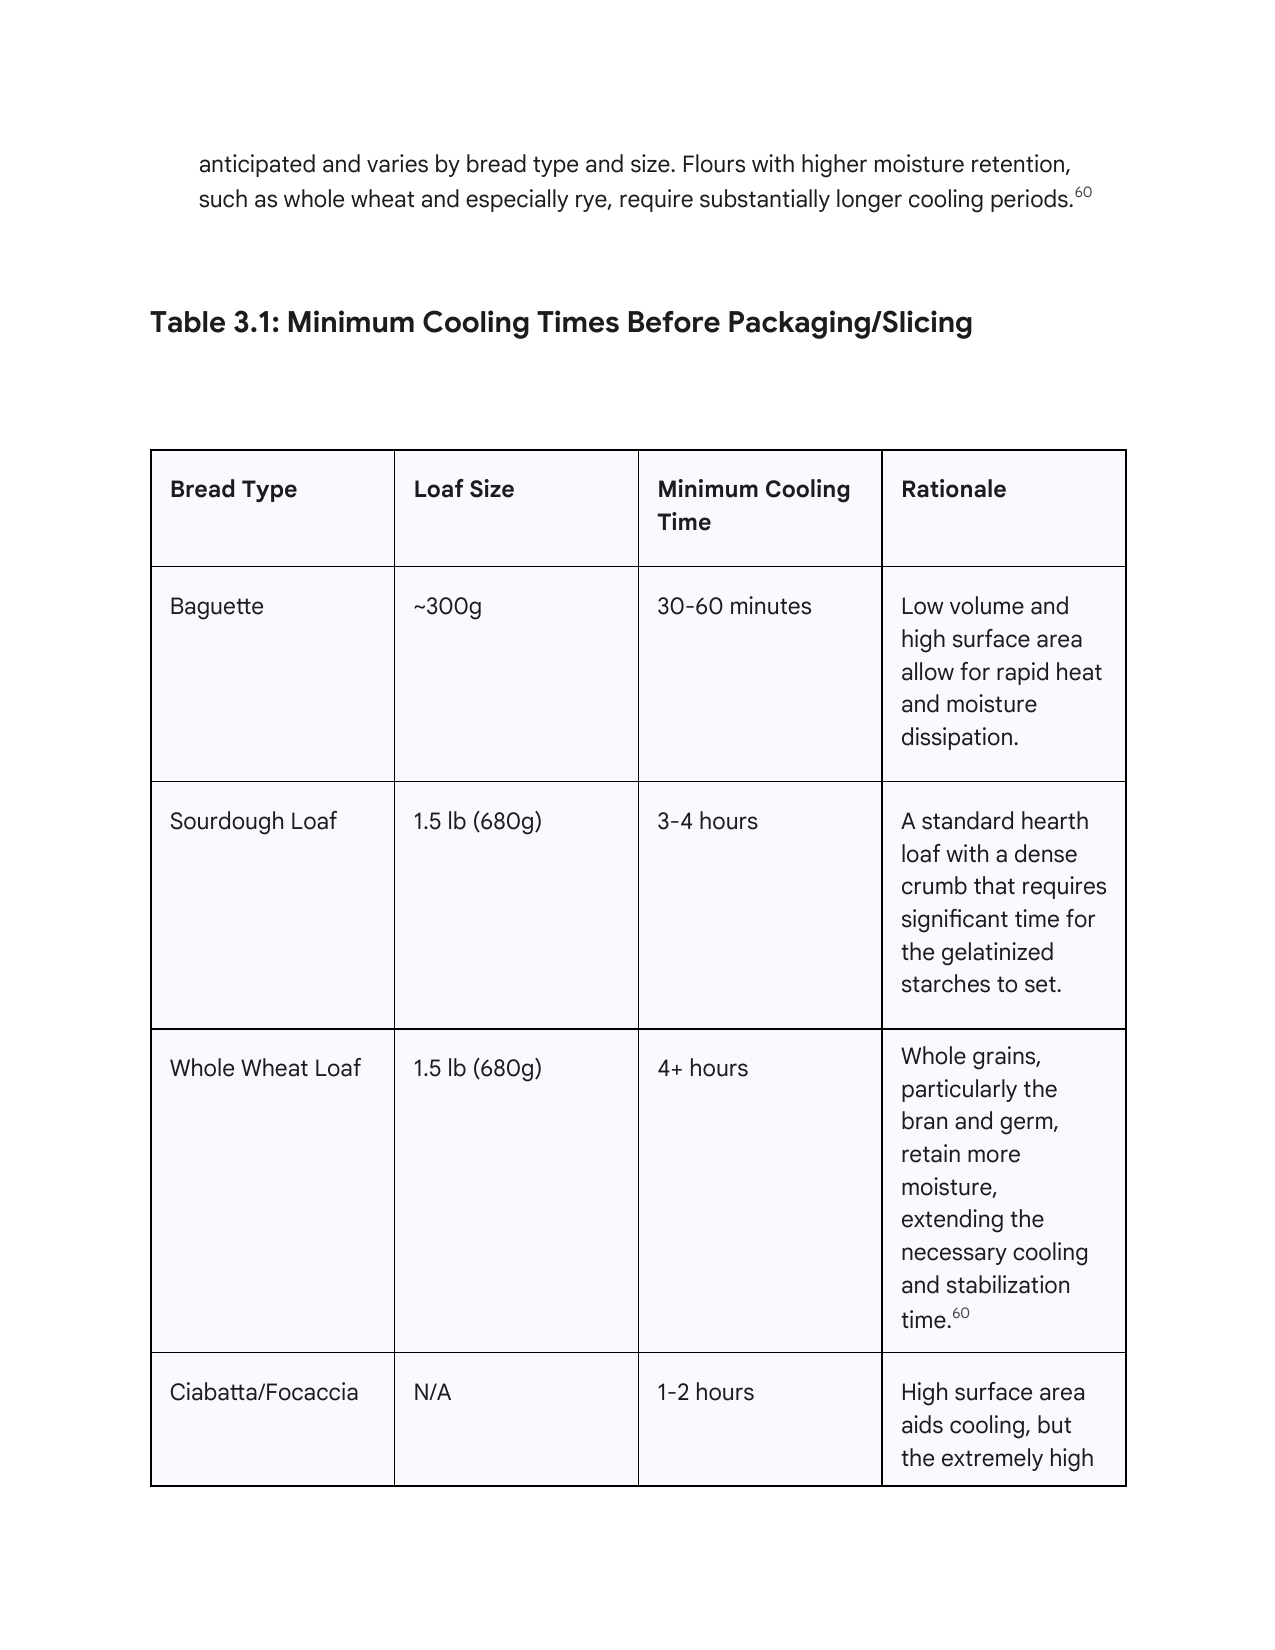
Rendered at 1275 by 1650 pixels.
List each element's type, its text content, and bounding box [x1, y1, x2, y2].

table_cell N/A [395, 1353, 638, 1485]
table_cell Ciabatta/Focaccia [152, 1353, 394, 1485]
table_cell Sourdough Loaf [152, 782, 394, 1028]
table_header Rationale [883, 451, 1125, 566]
subtitle Table 3.1: Minimum Cooling Times Before Packaging/Slicing [150, 304, 1125, 341]
table_cell 3-4 hours [639, 782, 881, 1028]
table_cell Baguette [152, 567, 394, 781]
table_header Loaf Size [395, 451, 638, 566]
table_cell A standard hearth loaf with a dense crumb that requires significant time for the gelatinized starches to set. [883, 782, 1125, 1028]
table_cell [883, 1353, 1125, 1485]
table_cell ~300g [395, 567, 638, 781]
table_header Minimum Cooling Time [639, 451, 881, 566]
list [161, 150, 1125, 214]
table_cell 1-2 hours [639, 1353, 881, 1485]
table_cell Low volume and high surface area allow for rapid heat and moisture dissipation. [883, 567, 1125, 781]
table_header Bread Type [152, 451, 394, 566]
table_cell Whole grains, particularly the bran and germ, retain more moisture, extending the necessary cooling and stabilization time.60 [883, 1030, 1125, 1352]
table_cell 1.5 lb (680g) [395, 782, 638, 1028]
table_cell 4+ hours [639, 1030, 881, 1352]
table_cell 1.5 lb (680g) [395, 1030, 638, 1352]
table_cell Whole Wheat Loaf [152, 1030, 394, 1352]
table_cell 30-60 minutes [639, 567, 881, 781]
